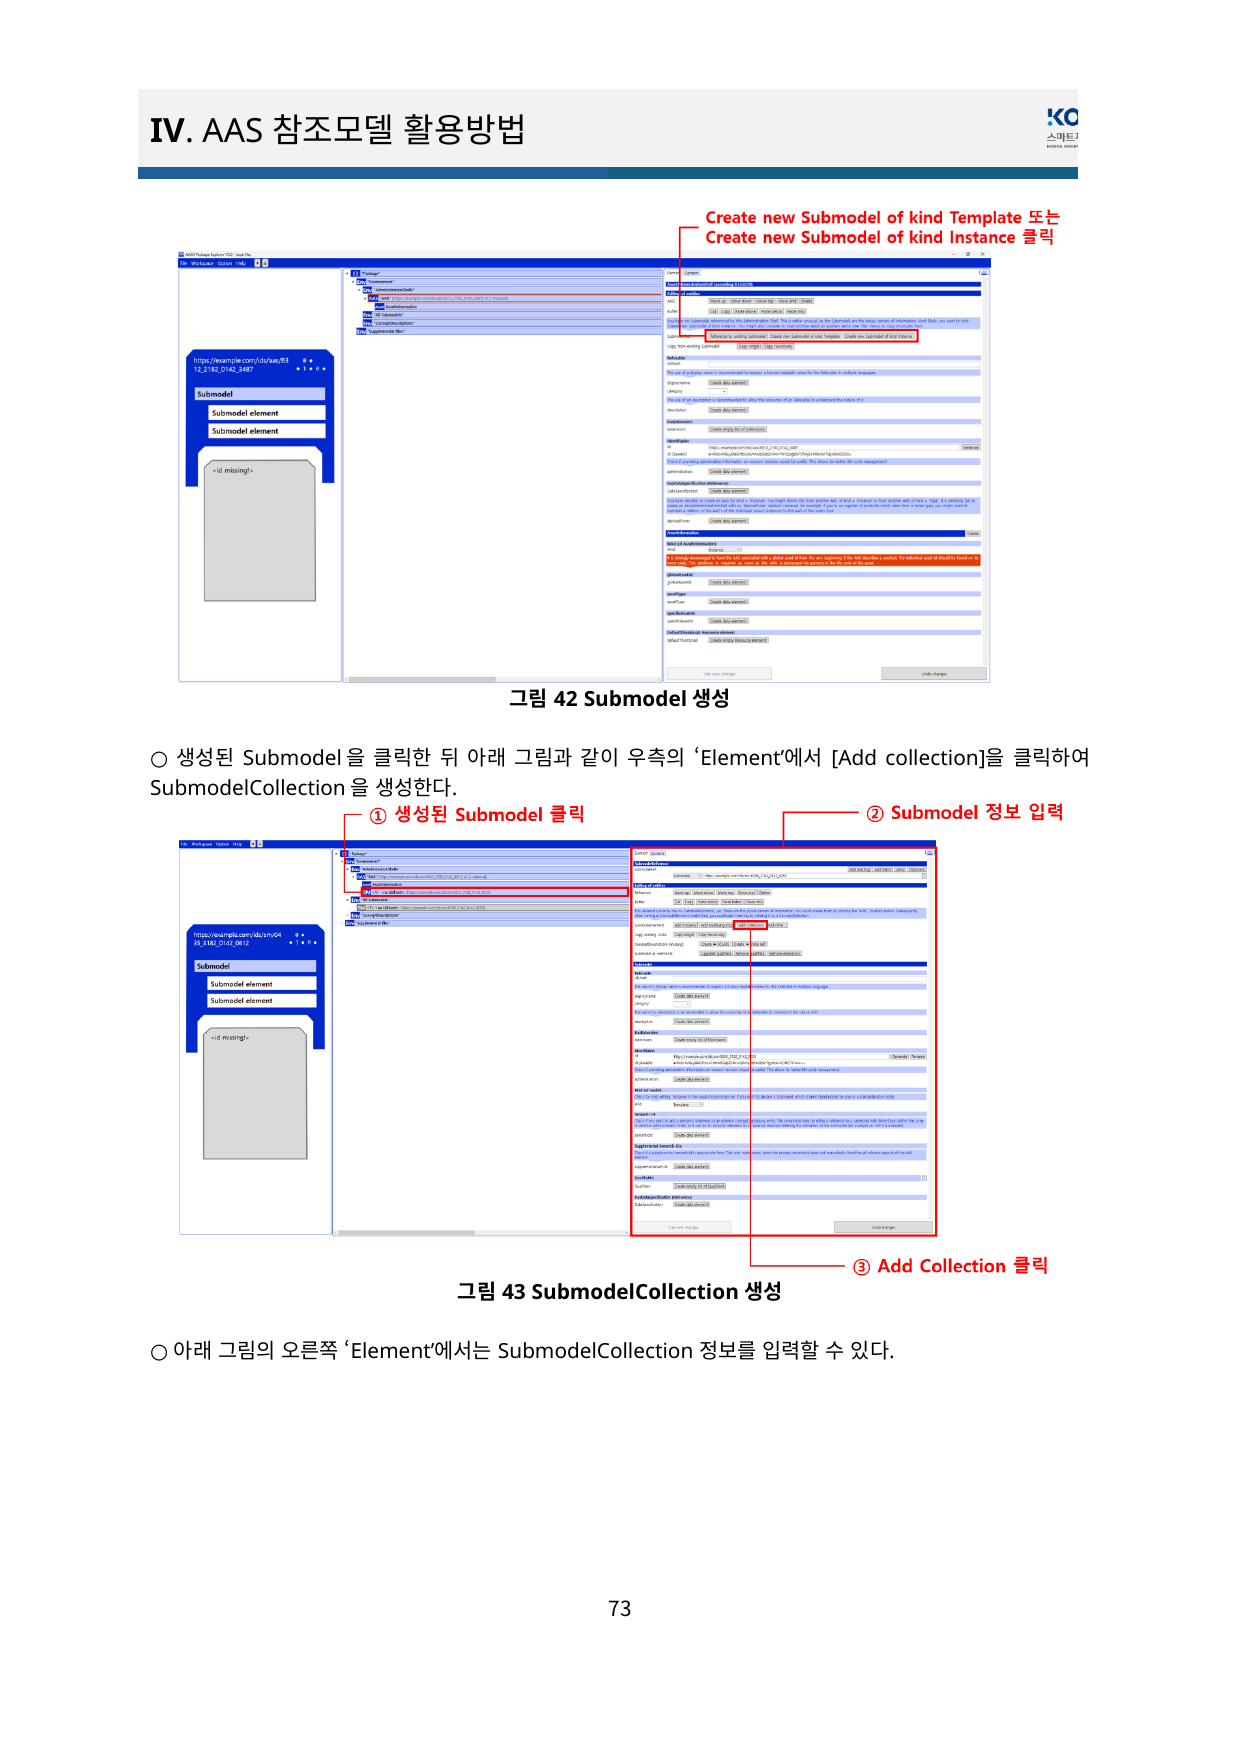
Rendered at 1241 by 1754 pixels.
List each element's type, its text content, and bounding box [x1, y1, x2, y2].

text ○ 아래 그림의 오른쪽 ‘Element’에서는 SubmodelCollection 정보를 입력할 수 있다. [150, 1334, 1090, 1364]
picture [1047, 108, 1079, 148]
picture [177, 801, 1064, 1276]
text ○ 생성된 Submodel을 클릭한 뒤 아래 그림과 같이 우측의 ‘Element’에서 [Add collection]을 클릭하여 SubmodelCollection을 생성한다. [150, 741, 1090, 802]
picture [177, 207, 1064, 683]
